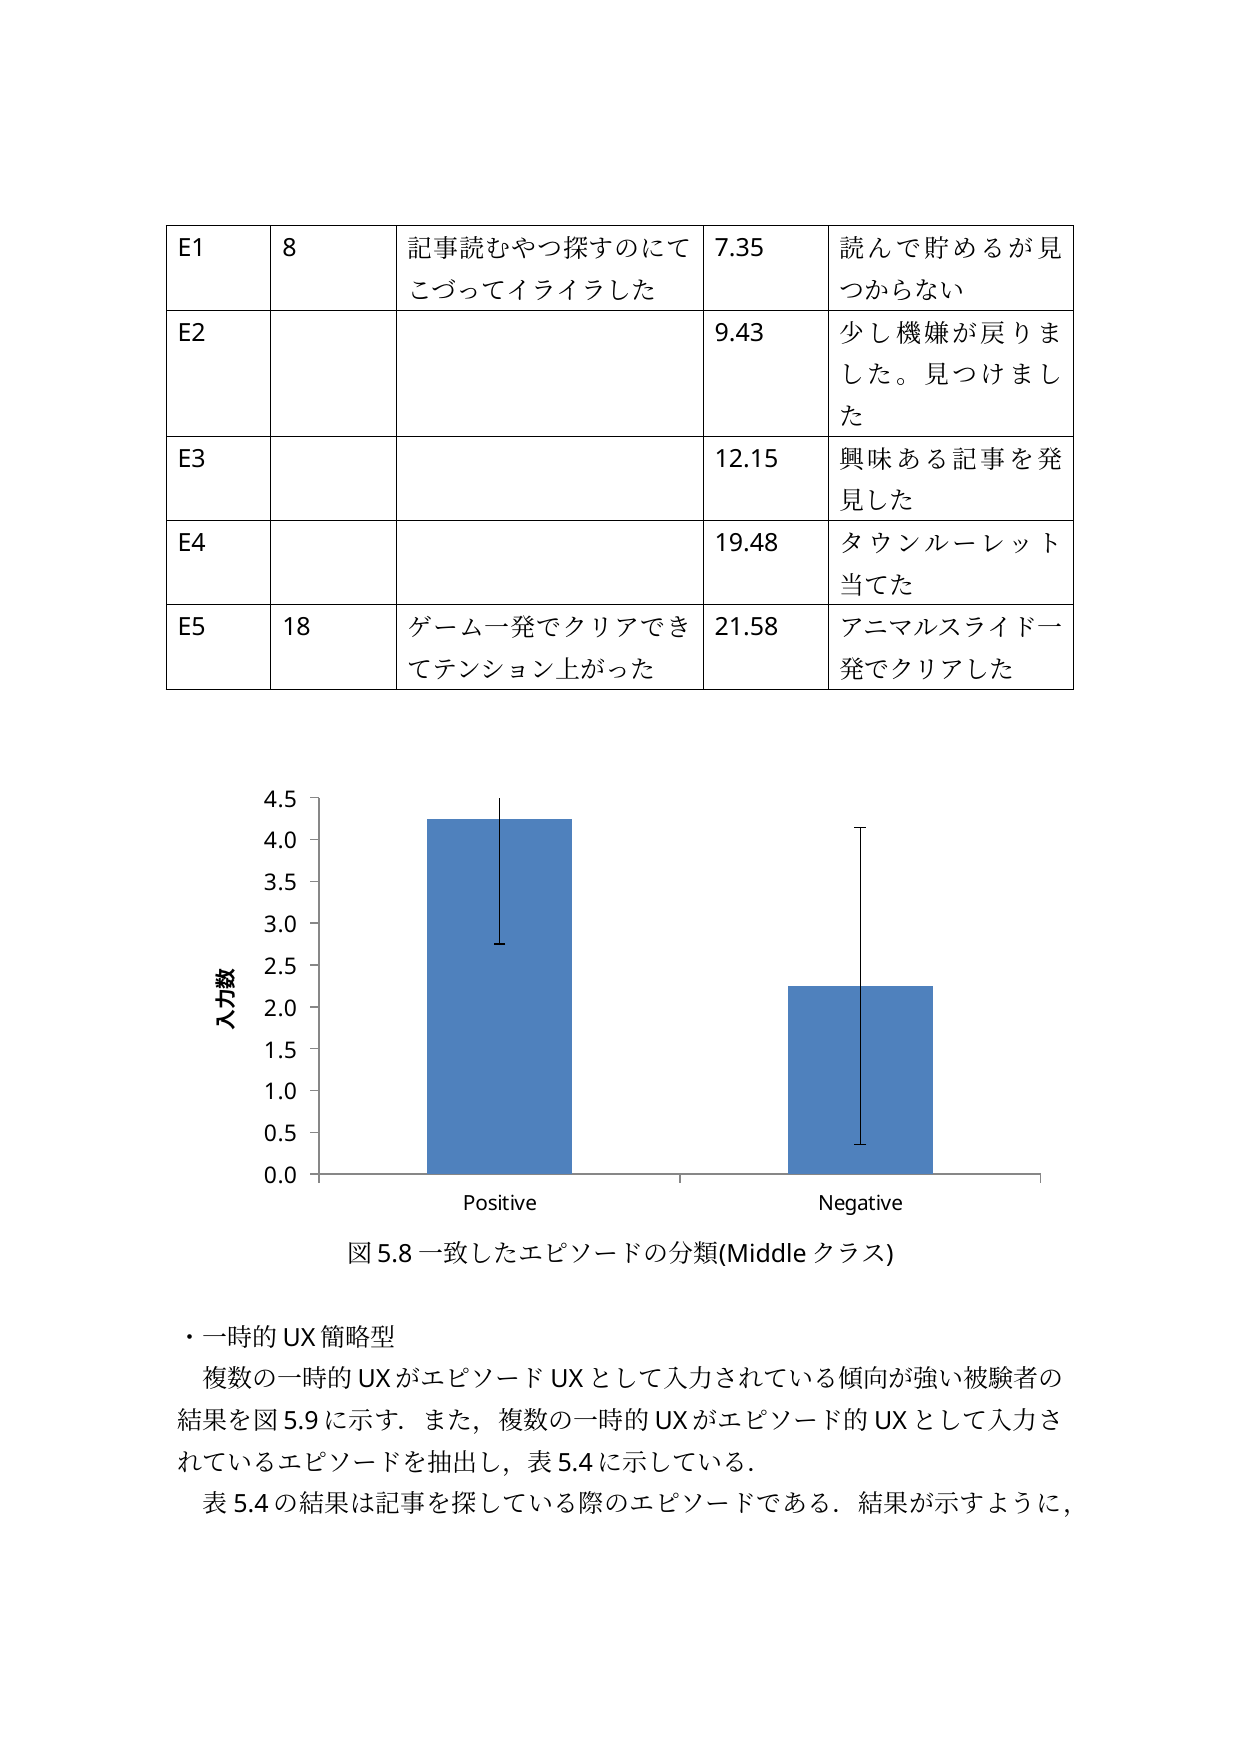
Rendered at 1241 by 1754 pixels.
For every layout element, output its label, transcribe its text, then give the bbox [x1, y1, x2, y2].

table_cell E4 [167, 521, 270, 604]
table_cell 9.43 [704, 311, 828, 436]
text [177, 1481, 1063, 1523]
text 複数の一時的UXがエピソードUXとして入力されている傾向が強い被験者の結果を図5.9に示す．また，複数の一時的UXがエピソード的UXとして入力されているエピソードを抽出し，表5.4に示している． [177, 1356, 1063, 1481]
table_cell 18 [271, 605, 396, 689]
table_cell 12.15 [704, 437, 828, 520]
table_cell E3 [167, 437, 270, 520]
table_cell 読んで貯めるが見つからない [829, 226, 1073, 309]
text ・一時的UX簡略型 [177, 1315, 1063, 1356]
table_cell アニマルスライド一発でクリアした [829, 605, 1073, 689]
table_cell 少し機嫌が戻りました。見つけました [829, 311, 1073, 436]
table_cell 21.58 [704, 605, 828, 689]
table_cell タウンルーレット当てた [829, 521, 1073, 604]
table_cell [397, 521, 703, 604]
table_cell ゲーム一発でクリアできてテンション上がった [397, 605, 703, 689]
table_cell [271, 437, 396, 520]
table_cell E2 [167, 311, 270, 436]
text 図5.8 一致したエピソードの分類(Middleクラス) [177, 1231, 1063, 1273]
table_cell E1 [167, 226, 270, 309]
table_cell [397, 437, 703, 520]
table_cell [397, 311, 703, 436]
table_cell E5 [167, 605, 270, 689]
table_cell [271, 521, 396, 604]
table_cell 興味ある記事を発見した [829, 437, 1073, 520]
table_cell 記事読むやつ探すのにてこづってイライラした [397, 226, 703, 309]
table_cell [271, 311, 396, 436]
table_cell 19.48 [704, 521, 828, 604]
table_cell 7.35 [704, 226, 828, 309]
table_cell 8 [271, 226, 396, 309]
